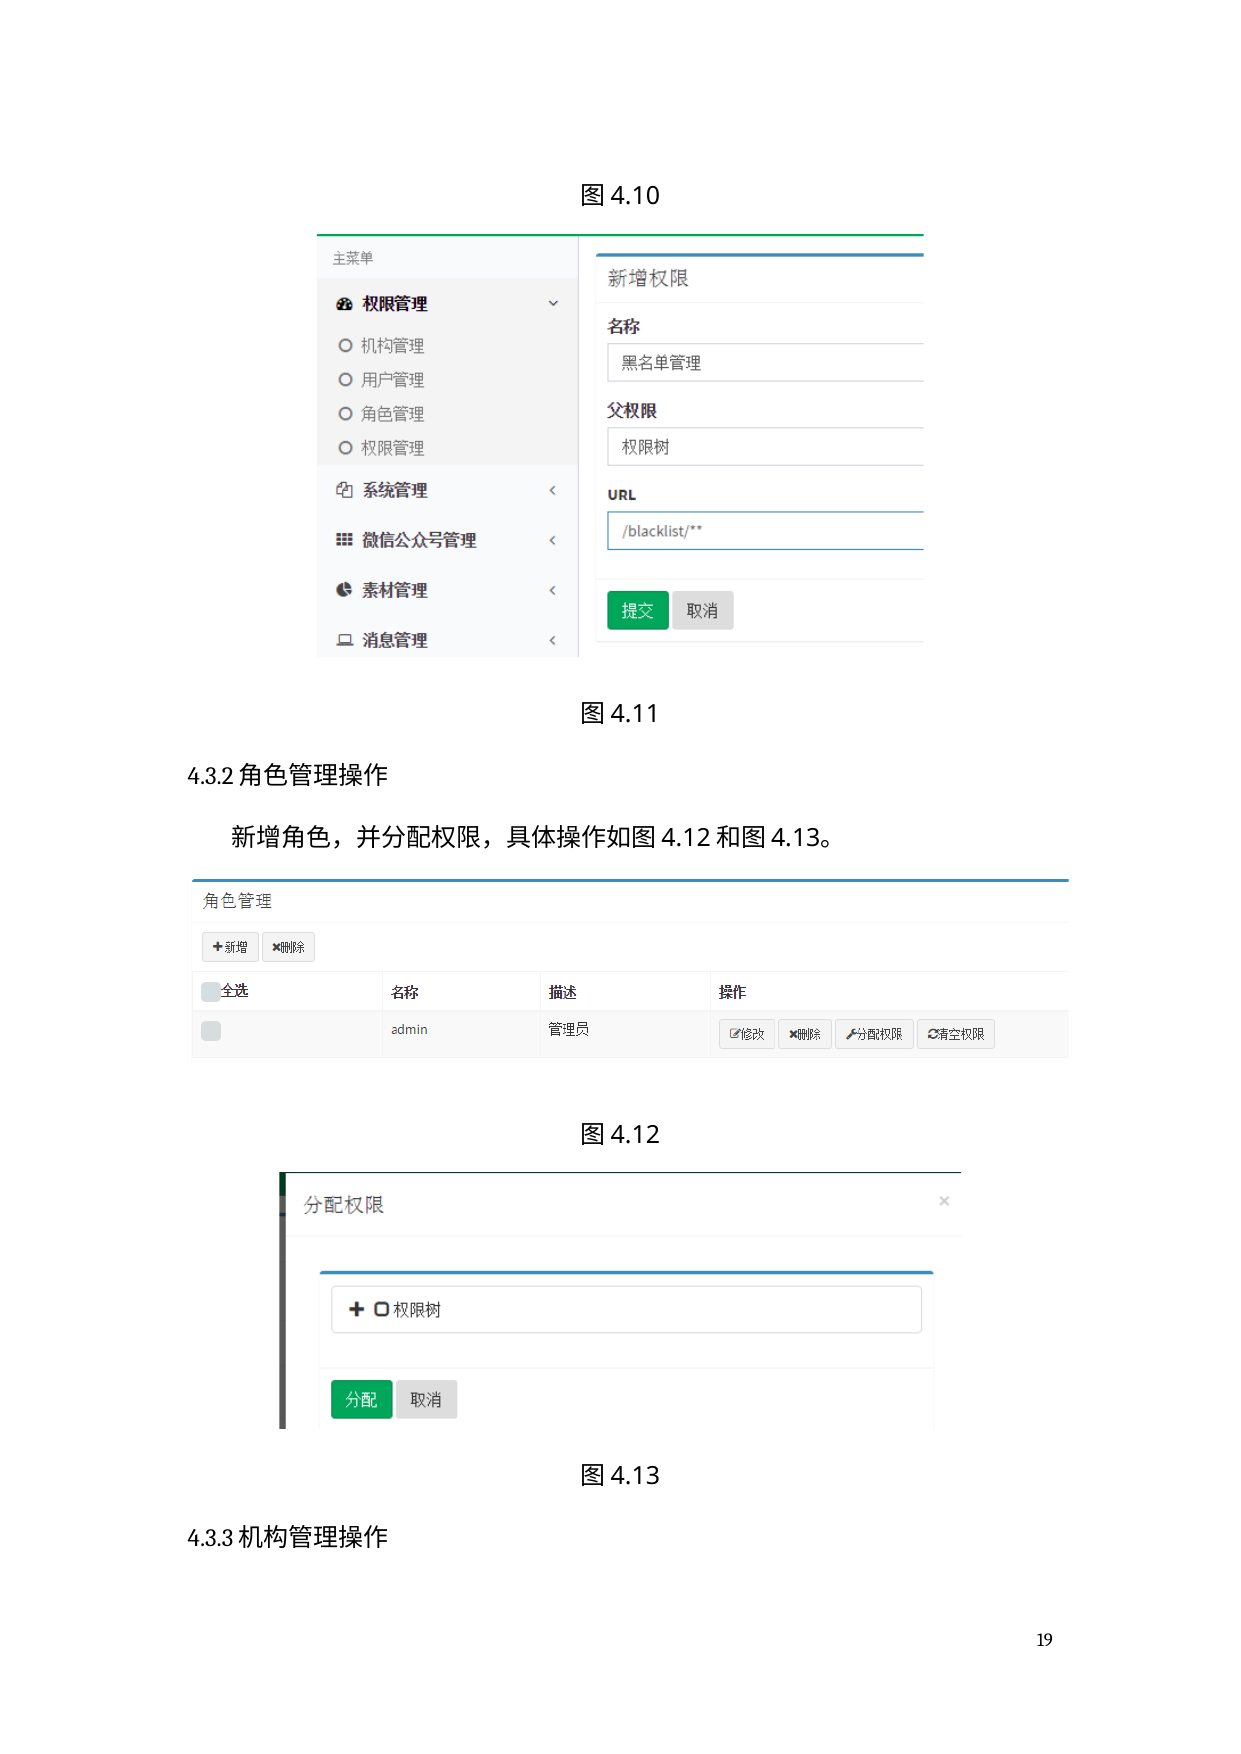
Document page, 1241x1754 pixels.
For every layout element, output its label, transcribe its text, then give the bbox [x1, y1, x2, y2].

text 图4.12 [187, 1110, 1053, 1154]
text 图4.11 [187, 689, 1053, 733]
text 4.3.2角色管理操作 [187, 751, 1053, 795]
text 新增角色，并分配权限，具体操作如图4.12和图4.13。 [187, 813, 1053, 858]
text 4.3.3机构管理操作 [187, 1513, 1053, 1558]
text 图4.10 [187, 172, 1053, 216]
picture [187, 875, 1069, 1066]
picture [279, 1172, 962, 1429]
text 图4.13 [187, 1451, 1053, 1495]
picture [316, 234, 924, 657]
